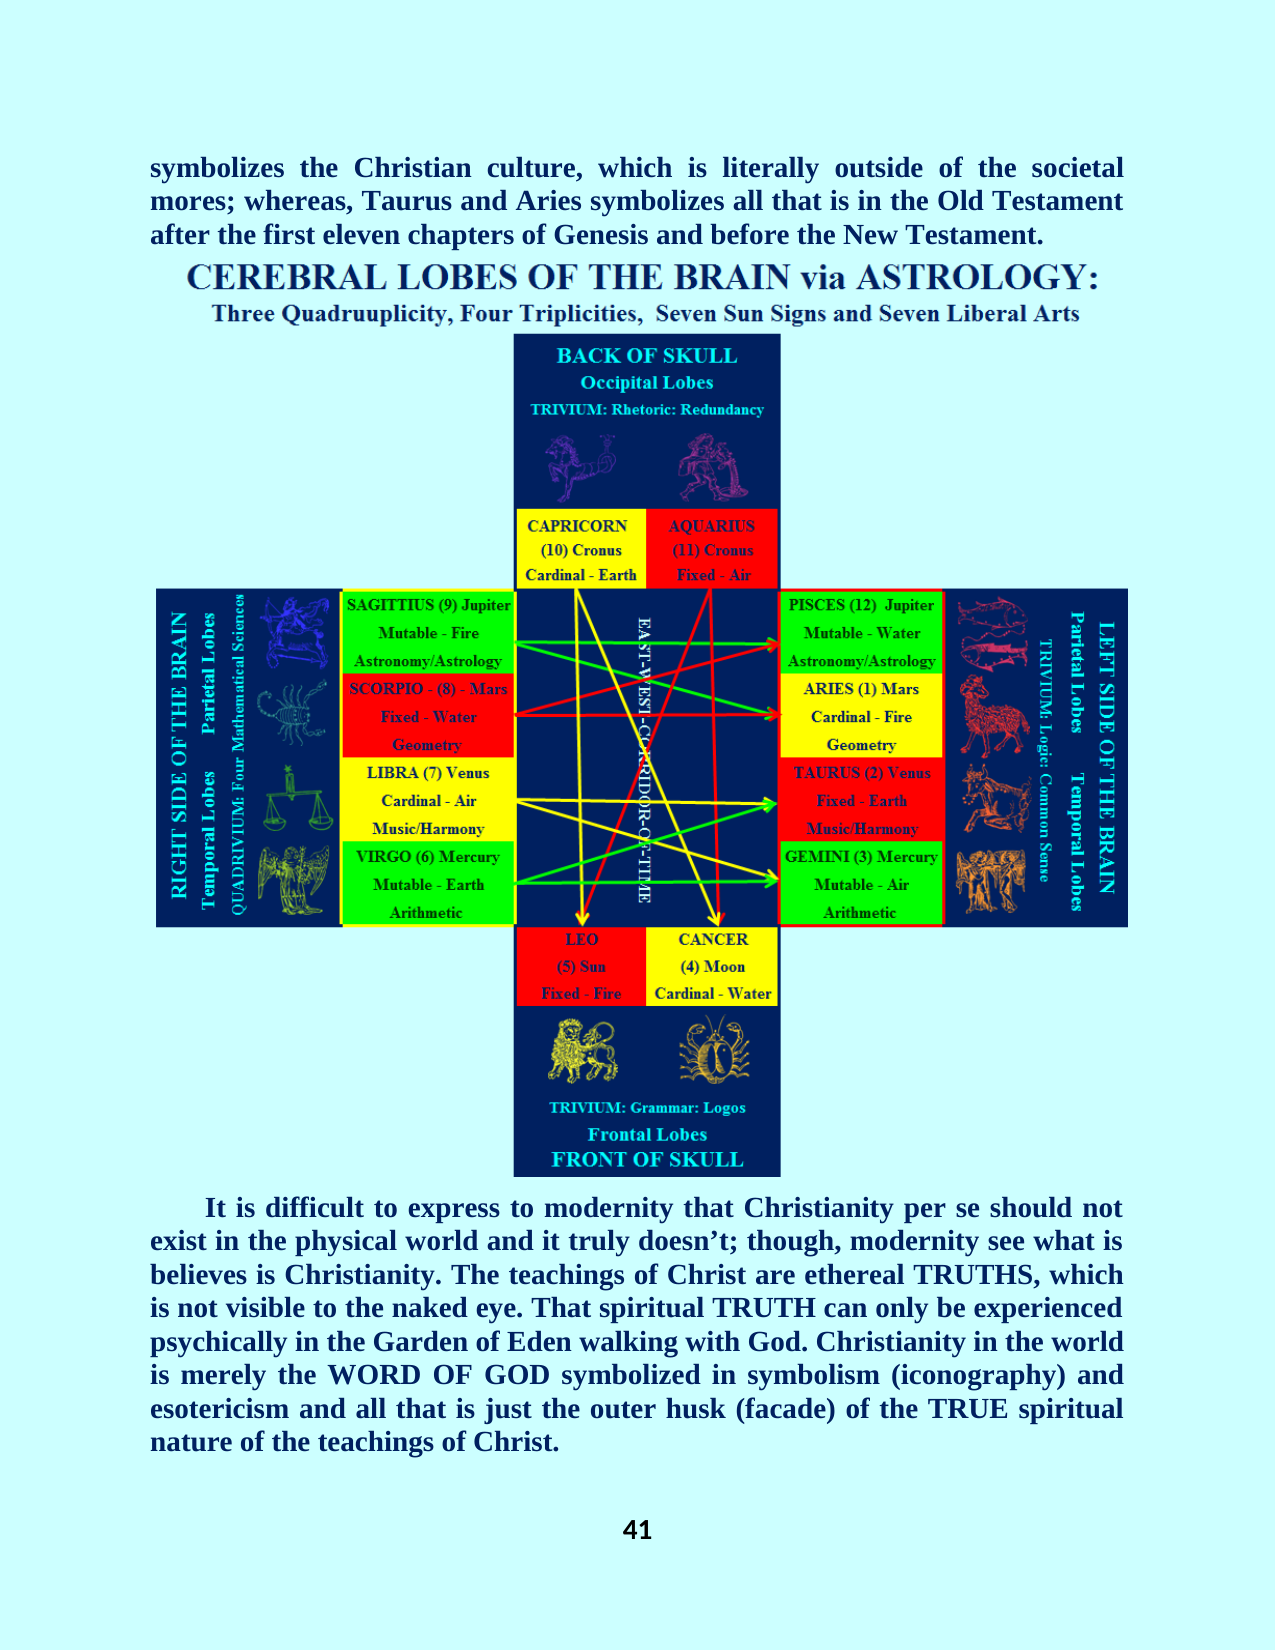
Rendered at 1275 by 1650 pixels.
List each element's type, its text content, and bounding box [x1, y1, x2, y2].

picture [156, 254, 1128, 1176]
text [150, 150, 1125, 251]
